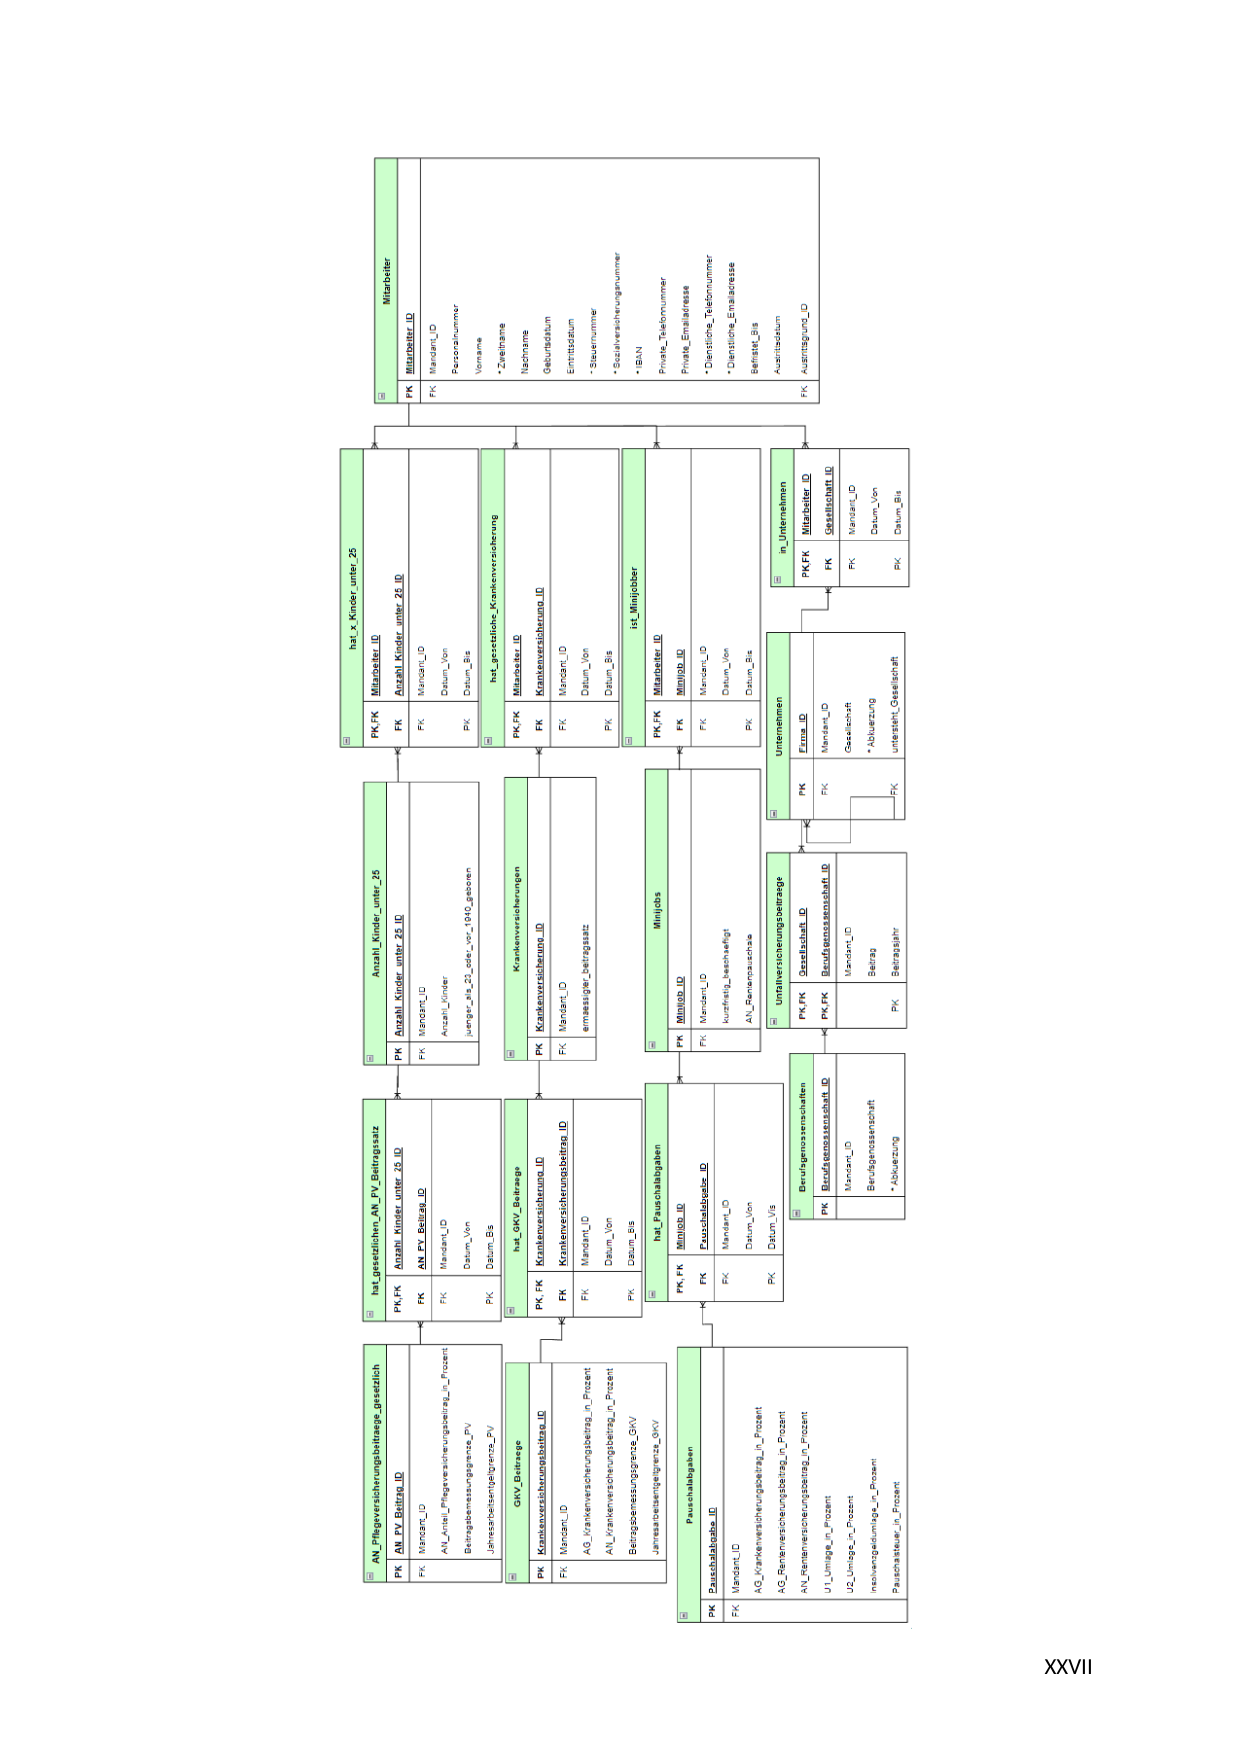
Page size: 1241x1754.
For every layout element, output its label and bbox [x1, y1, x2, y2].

picture [334, 155, 912, 1628]
